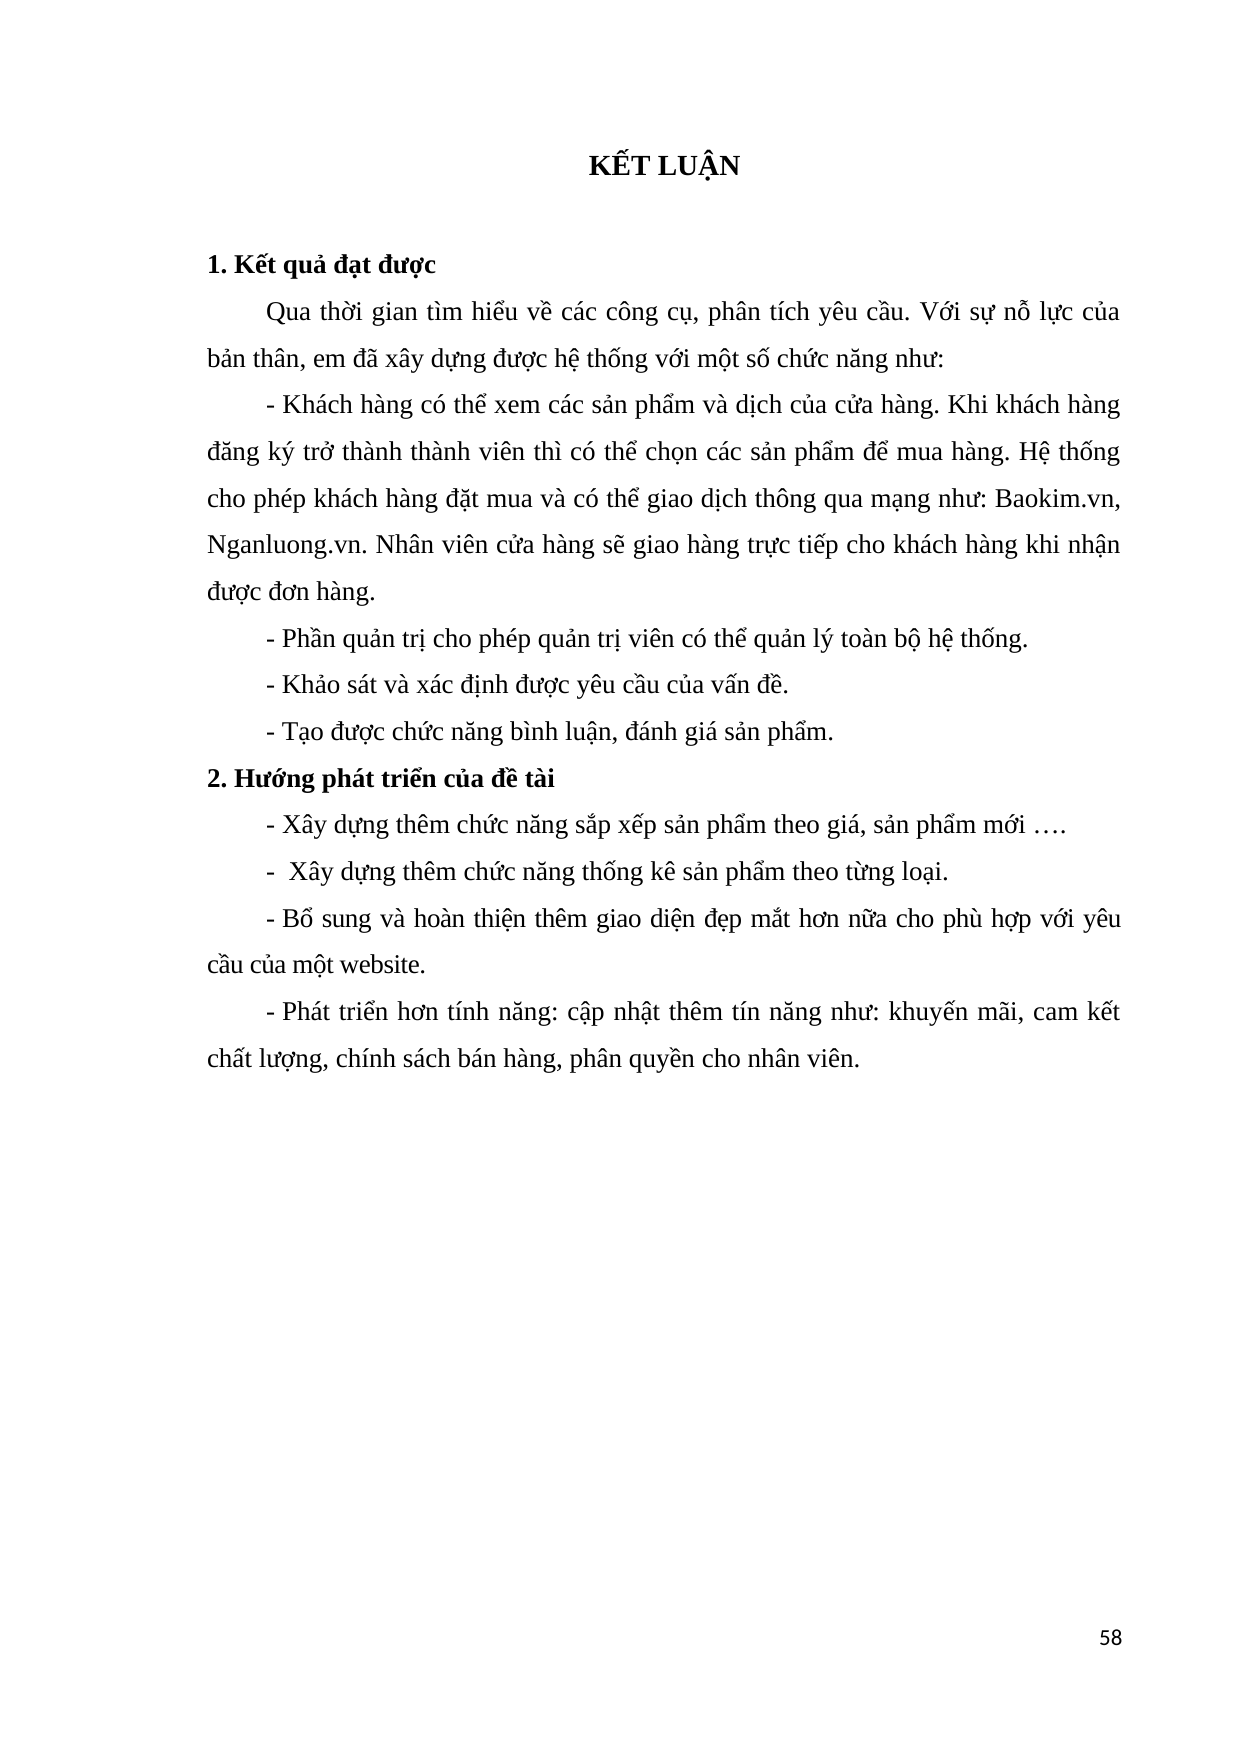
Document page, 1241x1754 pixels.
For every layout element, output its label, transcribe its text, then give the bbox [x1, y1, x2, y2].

text 2. Hướng phát triển của đề tài [207, 762, 1122, 793]
text KẾT LUẬN [207, 148, 1122, 181]
text - Phần quản trị cho phép quản trị viên có thể quản lý toàn bộ hệ thống. [207, 622, 1122, 653]
text 1. Kết quả đạt được [207, 248, 1122, 279]
text - Khảo sát và xác định được yêu cầu của vấn đề. [207, 668, 1122, 699]
text - Xây dựng thêm chức năng sắp xếp sản phẩm theo giá, sản phẩm mới …. [207, 808, 1122, 839]
text - Tạo được chức năng bình luận, đánh giá sản phẩm. [207, 715, 1122, 746]
text - Khách hàng có thể xem các sản phẩm và dịch của cửa hàng. Khi khách hàng đăng ký trở thành thành viên thì có thể chọn các sản phẩm để mua hàng. Hệ thống cho phép khách hàng đặt mua và có thể giao dịch thông qua mạng như: Baokim.vn, Nganluong.vn. Nhân viên cửa hàng sẽ giao hàng trực tiếp cho khách hàng khi nhận được đơn hàng. [207, 388, 1122, 606]
text Qua thời gian tìm hiểu về các công cụ, phân tích yêu cầu. Với sự nỗ lực của bản thân, em đã xây dựng được hệ thống với một số chức năng như: [207, 295, 1122, 373]
text - Phát triển hơn tính năng: cập nhật thêm tín năng như: khuyến mãi, cam kết chất lượng, chính sách bán hàng, phân quyền cho nhân viên. [207, 995, 1122, 1073]
text - Bổ sung và hoàn thiện thêm giao diện đẹp mắt hơn nữa cho phù hợp với yêu cầu của một website. [207, 902, 1122, 979]
text - Xây dựng thêm chức năng thống kê sản phẩm theo từng loại. [207, 855, 1122, 886]
